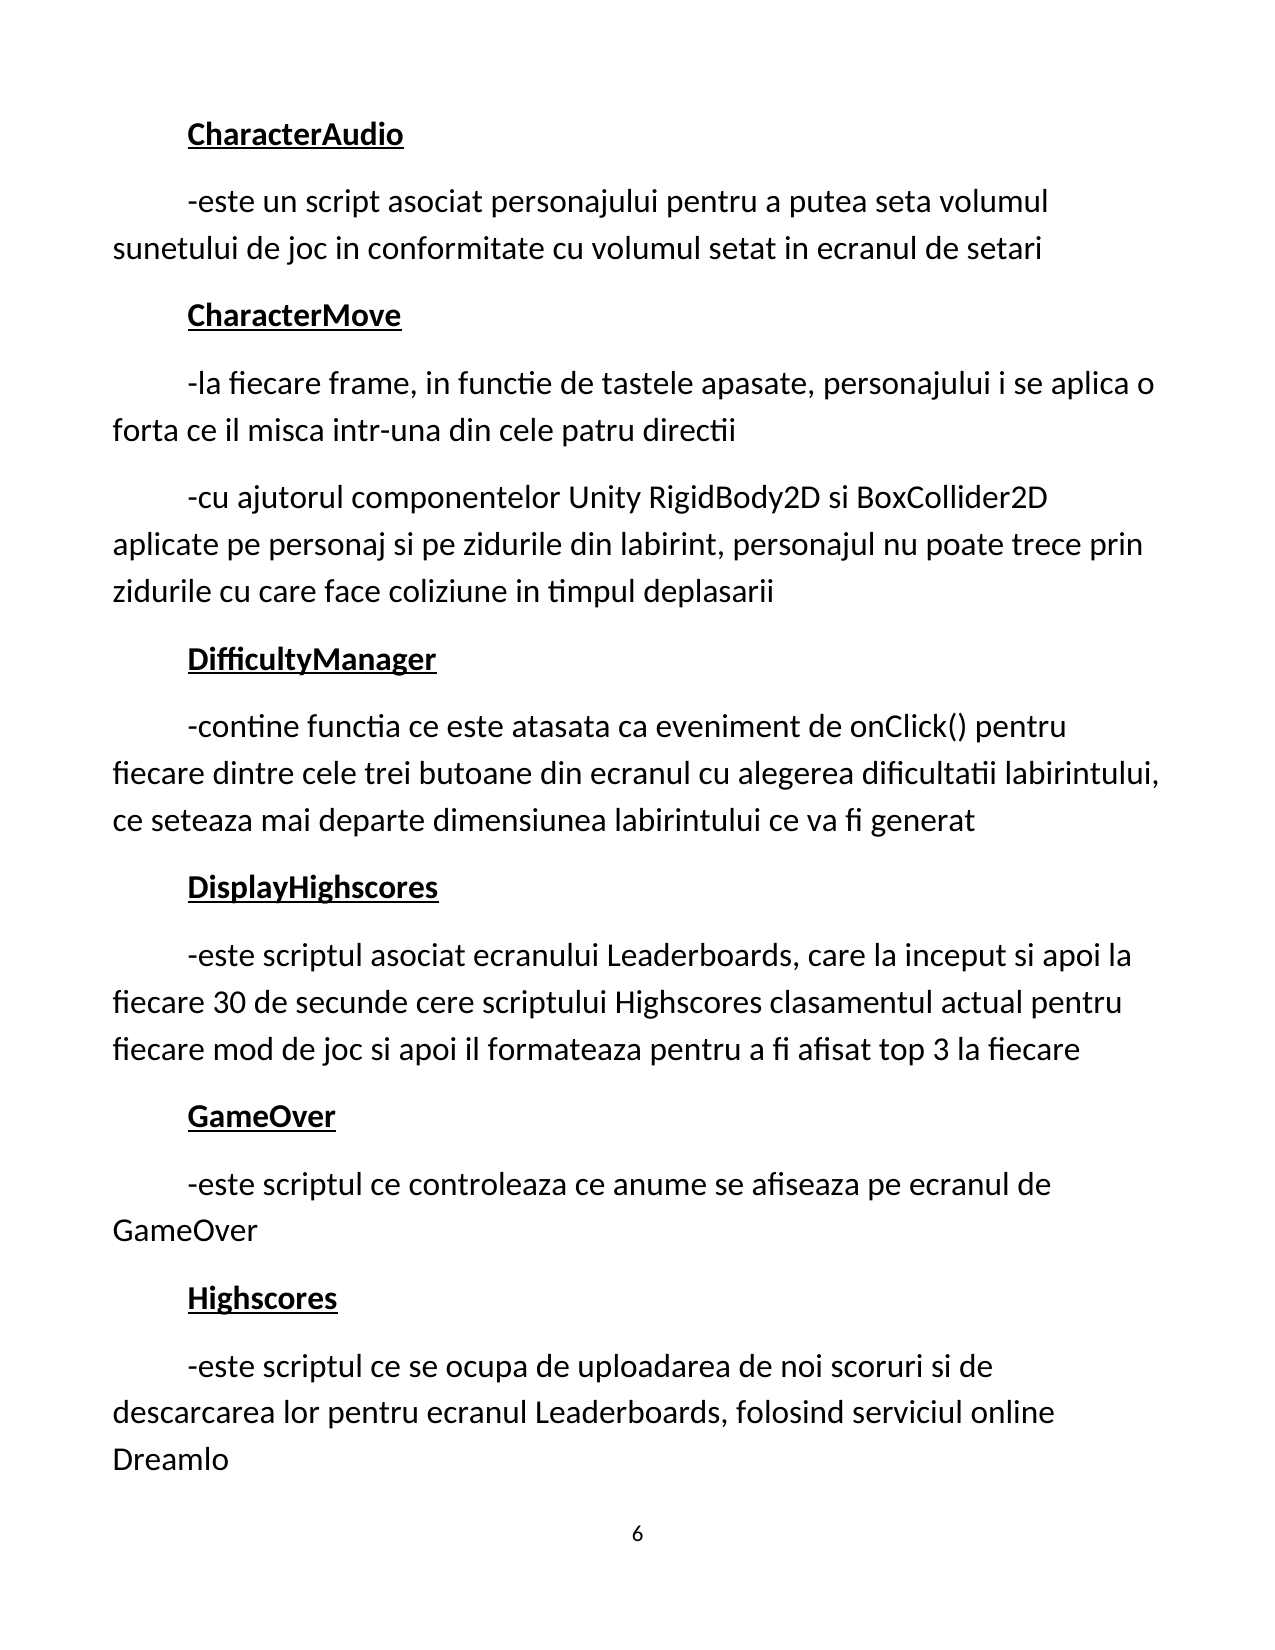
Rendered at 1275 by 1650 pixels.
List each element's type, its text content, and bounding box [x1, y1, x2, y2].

text -contine functia ce este atasata ca eveniment de onClick() pentru fiecare dintre cele trei butoane din ecranul cu alegerea dificultatii labirintului, ce seteaza mai departe dimensiunea labirintului ce va fi generat [112, 705, 1162, 839]
text CharacterAudio [187, 112, 1162, 153]
text CharacterMove [187, 294, 1162, 335]
text -la fiecare frame, in functie de tastele apasate, personajului i se aplica o forta ce il misca intr-una din cele patru directii [112, 362, 1162, 449]
text -este un script asociat personajului pentru a putea seta volumul sunetului de joc in conformitate cu volumul setat in ecranul de setari [112, 180, 1162, 268]
text DisplayHighscores [187, 866, 1162, 907]
text -este scriptul ce controleaza ce anume se afiseaza pe ecranul de GameOver [112, 1163, 1162, 1250]
text -este scriptul ce se ocupa de uploadarea de noi scoruri si de descarcarea lor pentru ecranul Leaderboards, folosind serviciul online Dreamlo [112, 1345, 1162, 1479]
text Highscores [187, 1277, 1162, 1318]
text -este scriptul asociat ecranului Leaderboards, care la inceput si apoi la fiecare 30 de secunde cere scriptului Highscores clasamentul actual pentru fiecare mod de joc si apoi il formateaza pentru a fi afisat top 3 la fiecare [112, 934, 1162, 1068]
text -cu ajutorul componentelor Unity RigidBody2D si BoxCollider2D aplicate pe personaj si pe zidurile din labirint, personajul nu poate trece prin zidurile cu care face coliziune in timpul deplasarii [112, 476, 1162, 611]
text DifficultyManager [187, 638, 1162, 678]
text GameOver [187, 1095, 1162, 1136]
